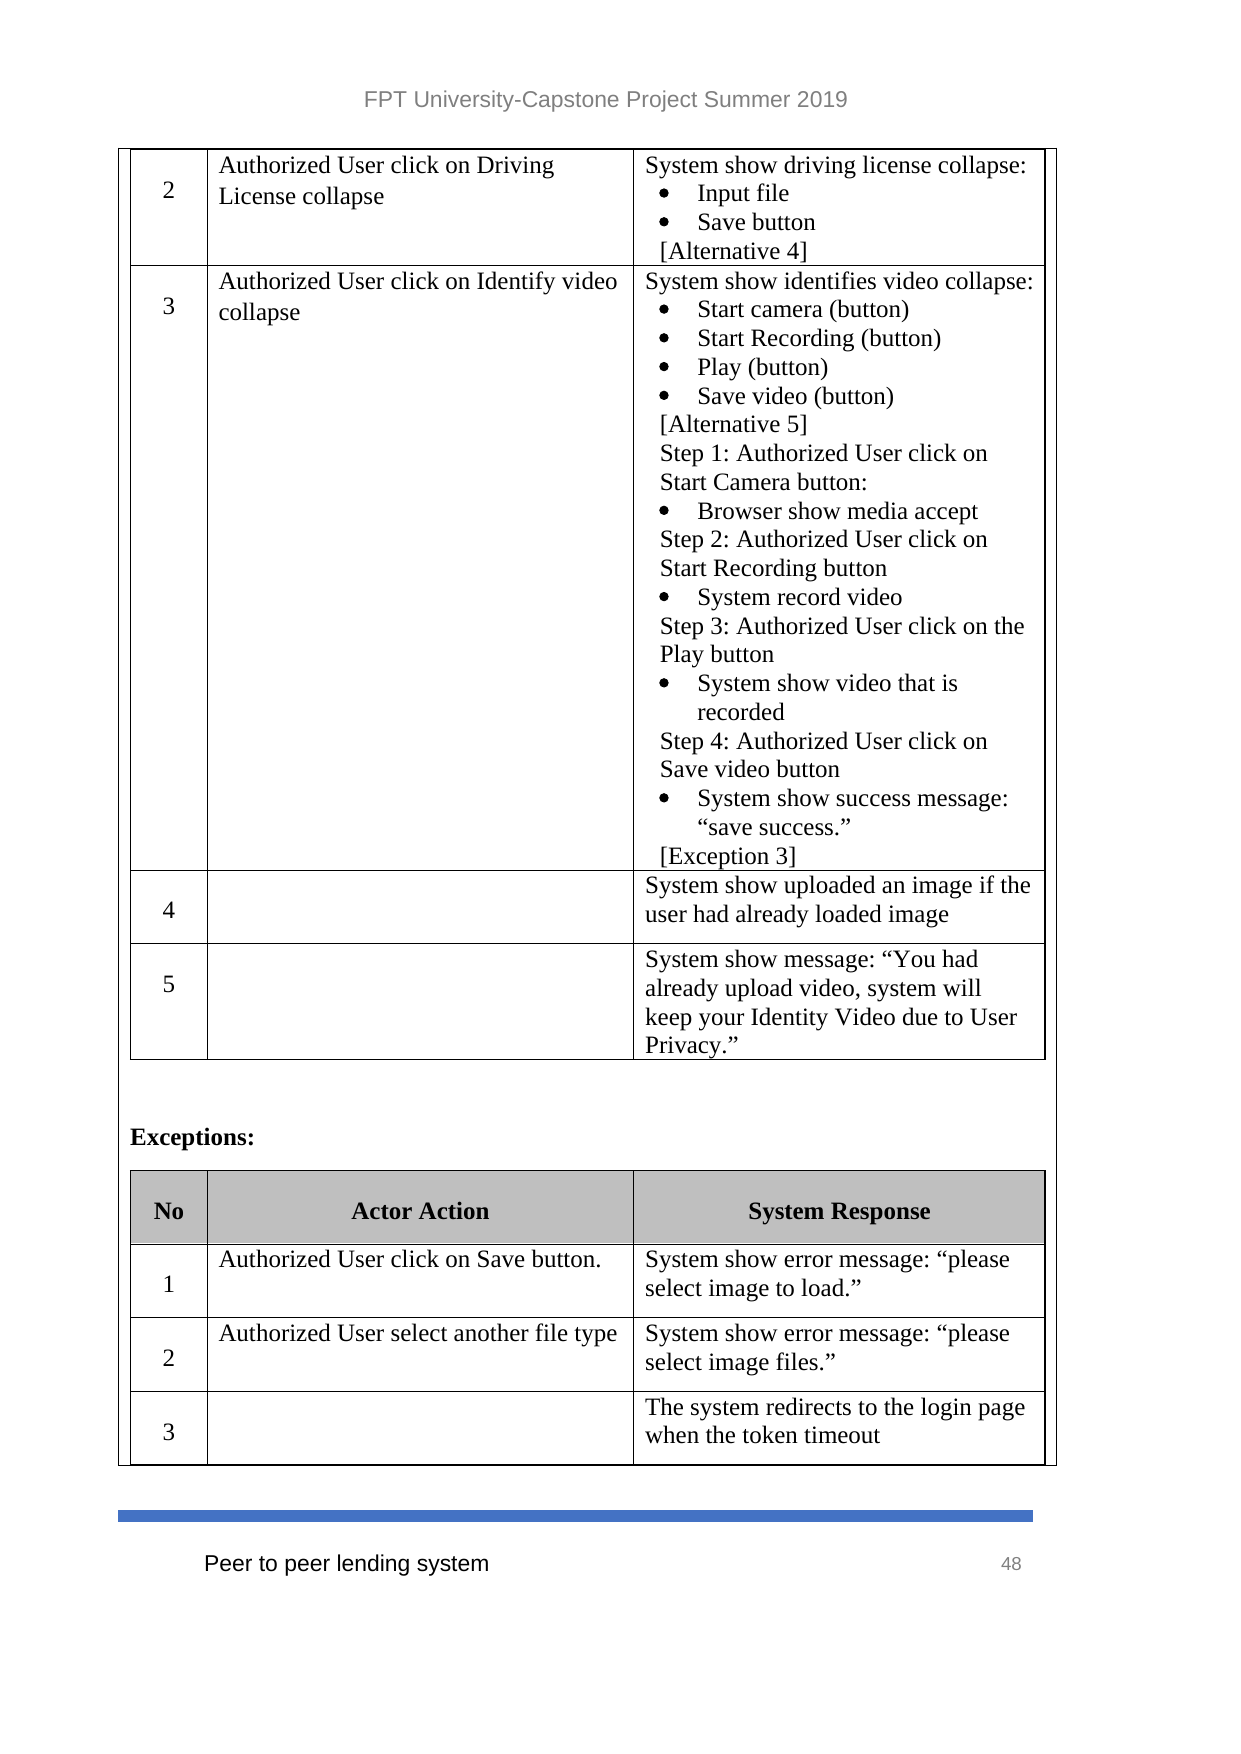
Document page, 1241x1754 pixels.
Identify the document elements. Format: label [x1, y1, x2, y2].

table_cell [119, 149, 1056, 1465]
